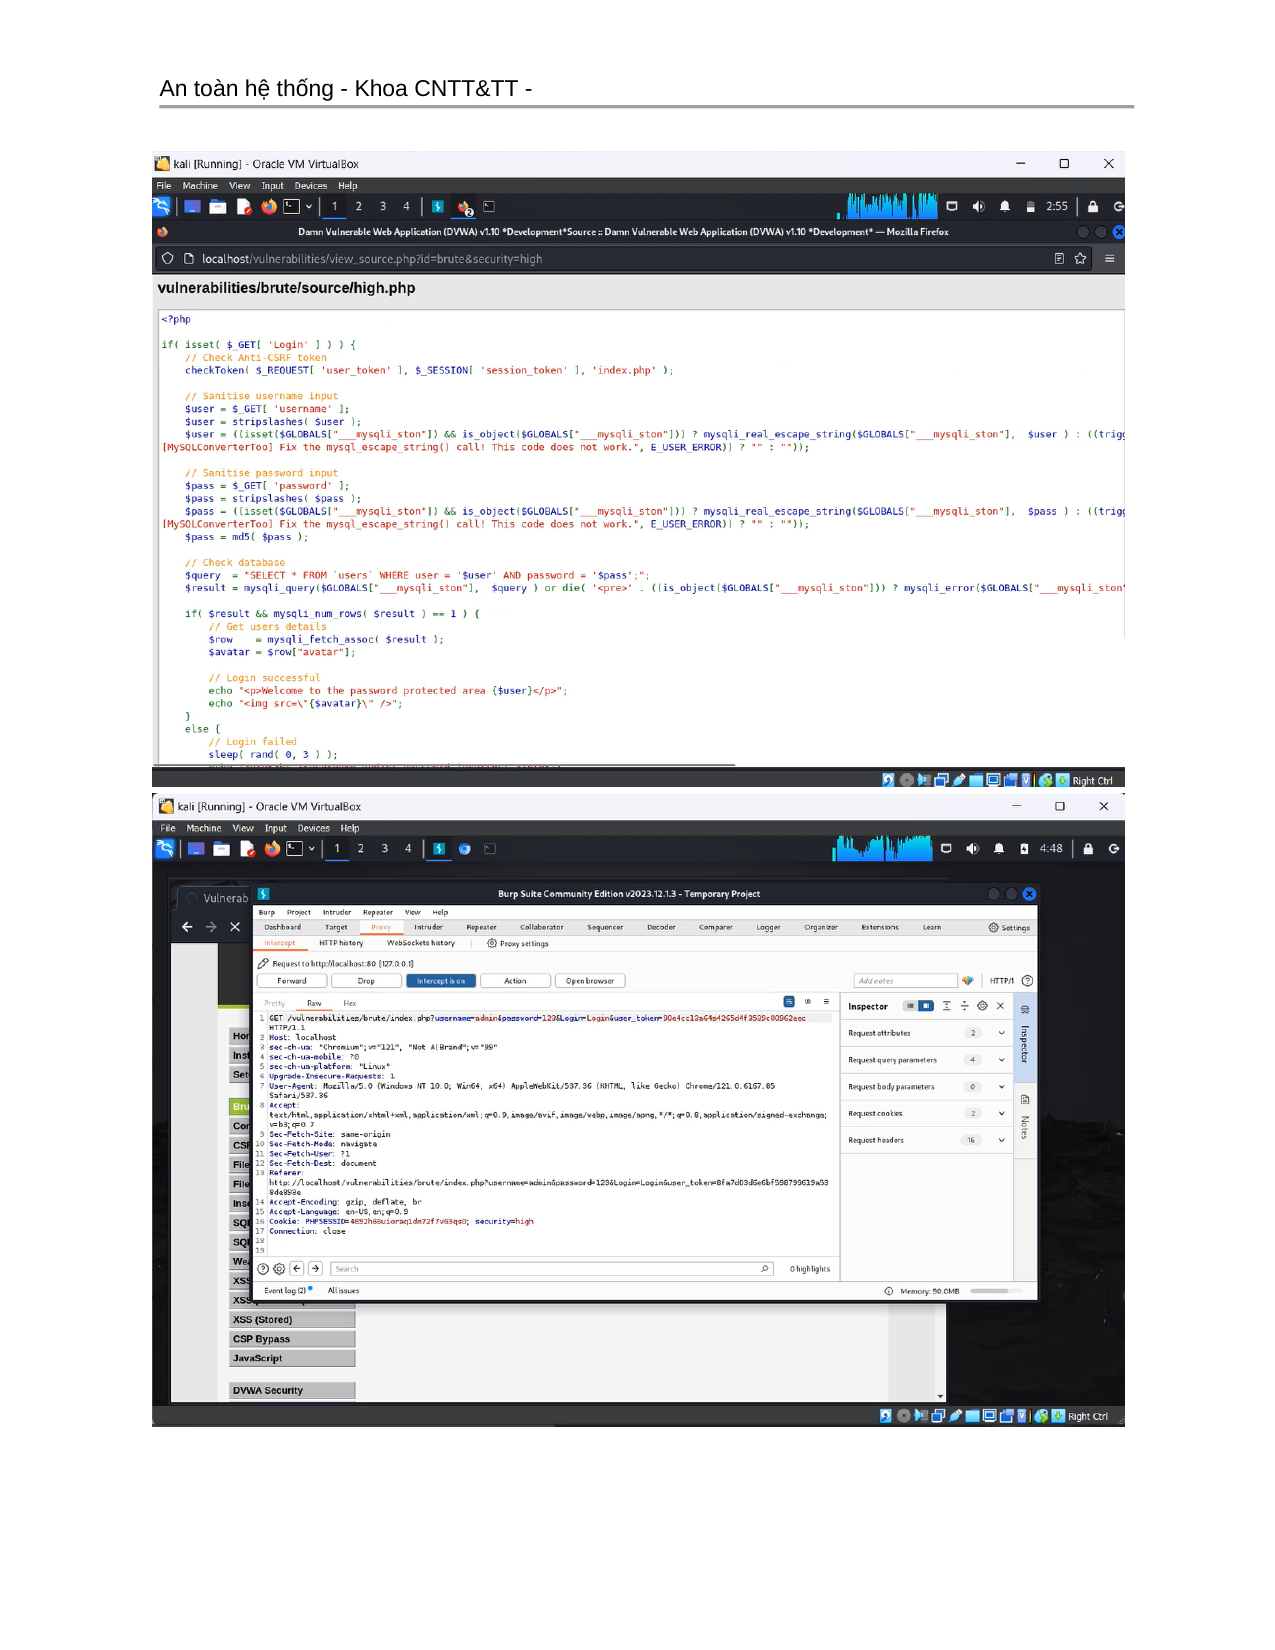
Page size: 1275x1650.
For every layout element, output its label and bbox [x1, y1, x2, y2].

picture [150, 150, 1125, 788]
picture [150, 791, 1125, 1428]
